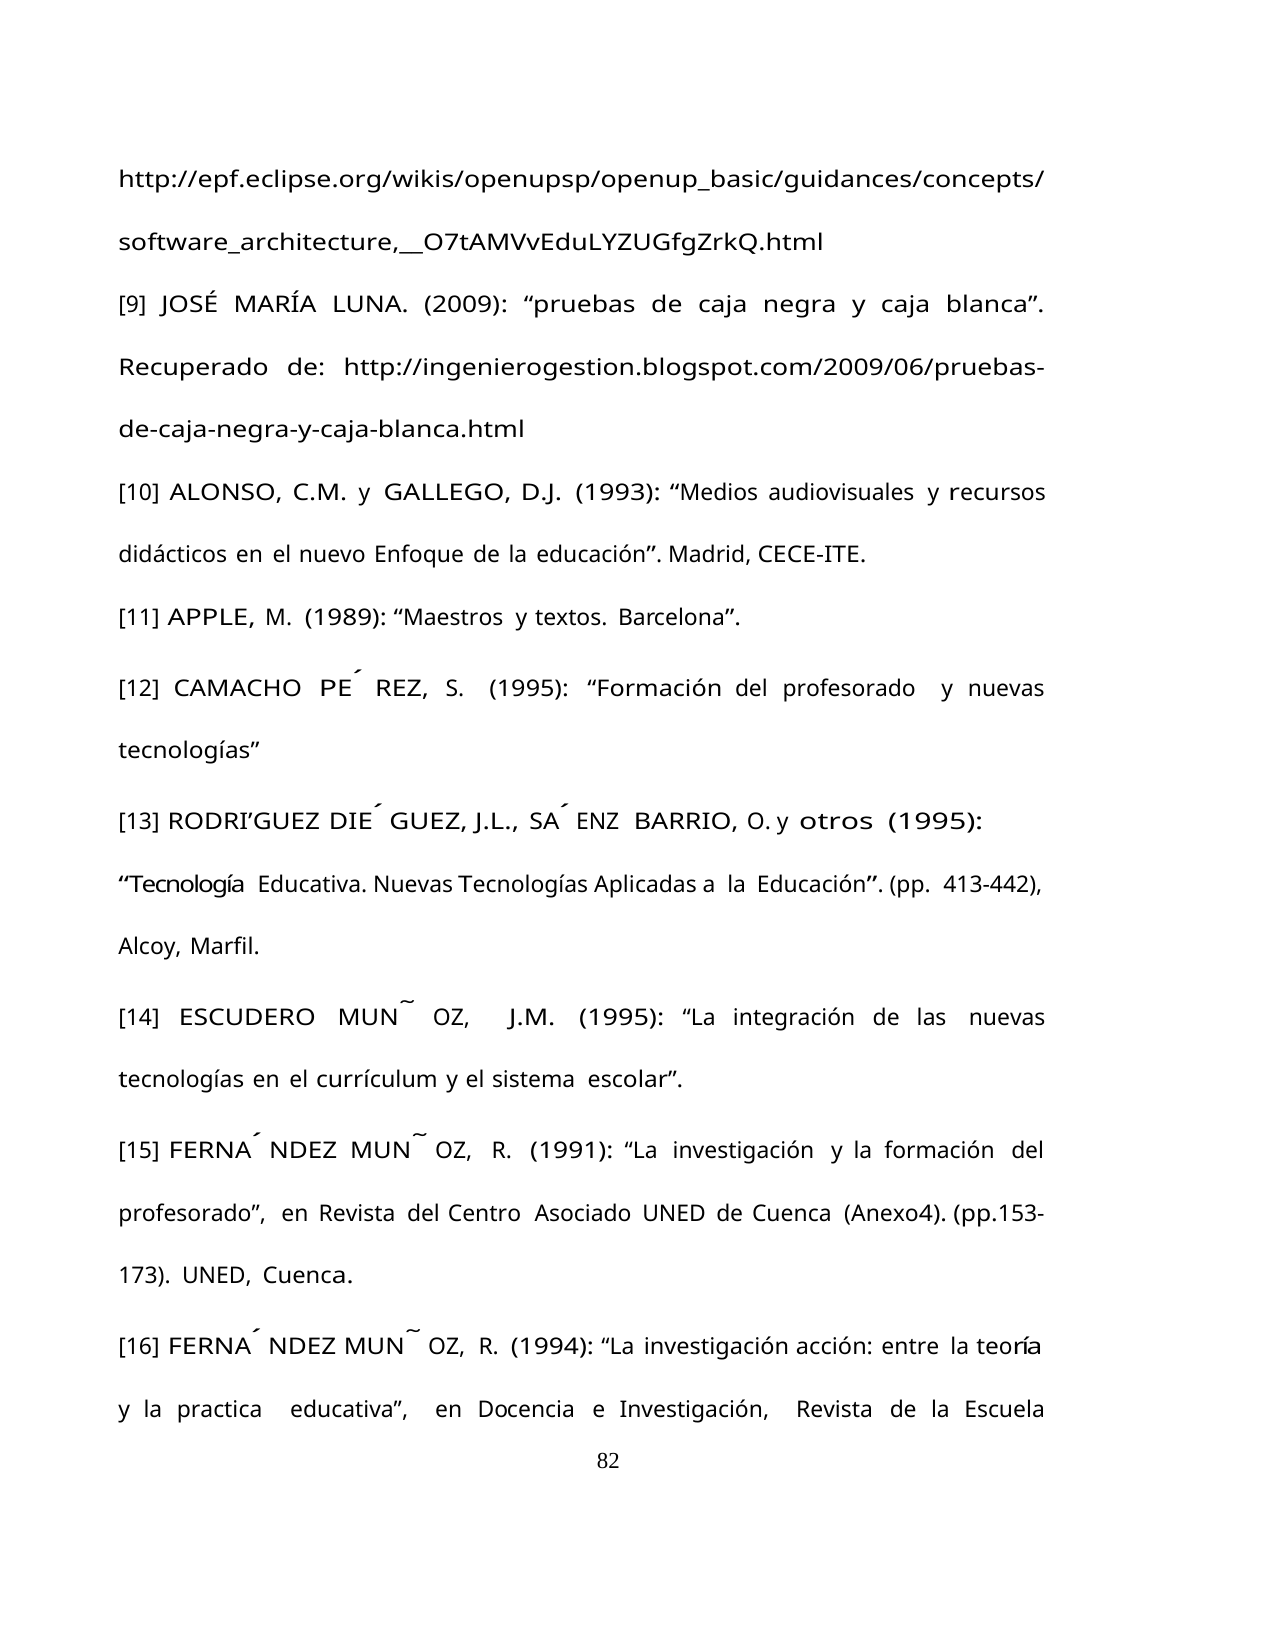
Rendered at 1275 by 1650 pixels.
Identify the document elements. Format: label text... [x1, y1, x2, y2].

text [11] APPLE, M. (1989): “Maestros y textos. Barcelona”. [118, 601, 1046, 632]
text [14] ESCUDERO MUN˜ OZ, J.M. (1995): “La integración de las nuevas tecnologías en el currículum y el sistema escolar”. [118, 992, 1045, 1095]
text [12] CAMACHO PE´ REZ, S. (1995): “Formación del profesorado y nuevas tecnologías” [118, 663, 1045, 765]
text [13] RODRI’GUEZ DIE´ GUEZ, J.L., SA´ ENZ BARRIO, O. y otros (1995): “Tecnología Educativa. Nuevas Tecnologías Aplicadas a la Educación”. (pp. 413-442), Alcoy, Marfil. [118, 797, 1098, 961]
text [9] JOSÉ MARÍA LUNA. (2009): “pruebas de caja negra y caja blanca”. Recuperado de: http://ingenierogestion.blogspot.com/2009/06/pruebas-de-caja-negra-y-caja-blanca.html [118, 288, 1046, 444]
text [15] FERNA´ NDEZ MUN˜ OZ, R. (1991): “La investigación y la formación del profesorado”, en Revista del Centro Asociado UNED de Cuenca (Anexo4). (pp.153-173). UNED, Cuenca. [118, 1126, 1045, 1291]
text [10] ALONSO, C.M. y GALLEGO, D.J. (1993): “Medios audiovisuales y recursos didácticos en el nuevo Enfoque de la educación”. Madrid, CECE-ITE. [118, 476, 1046, 569]
